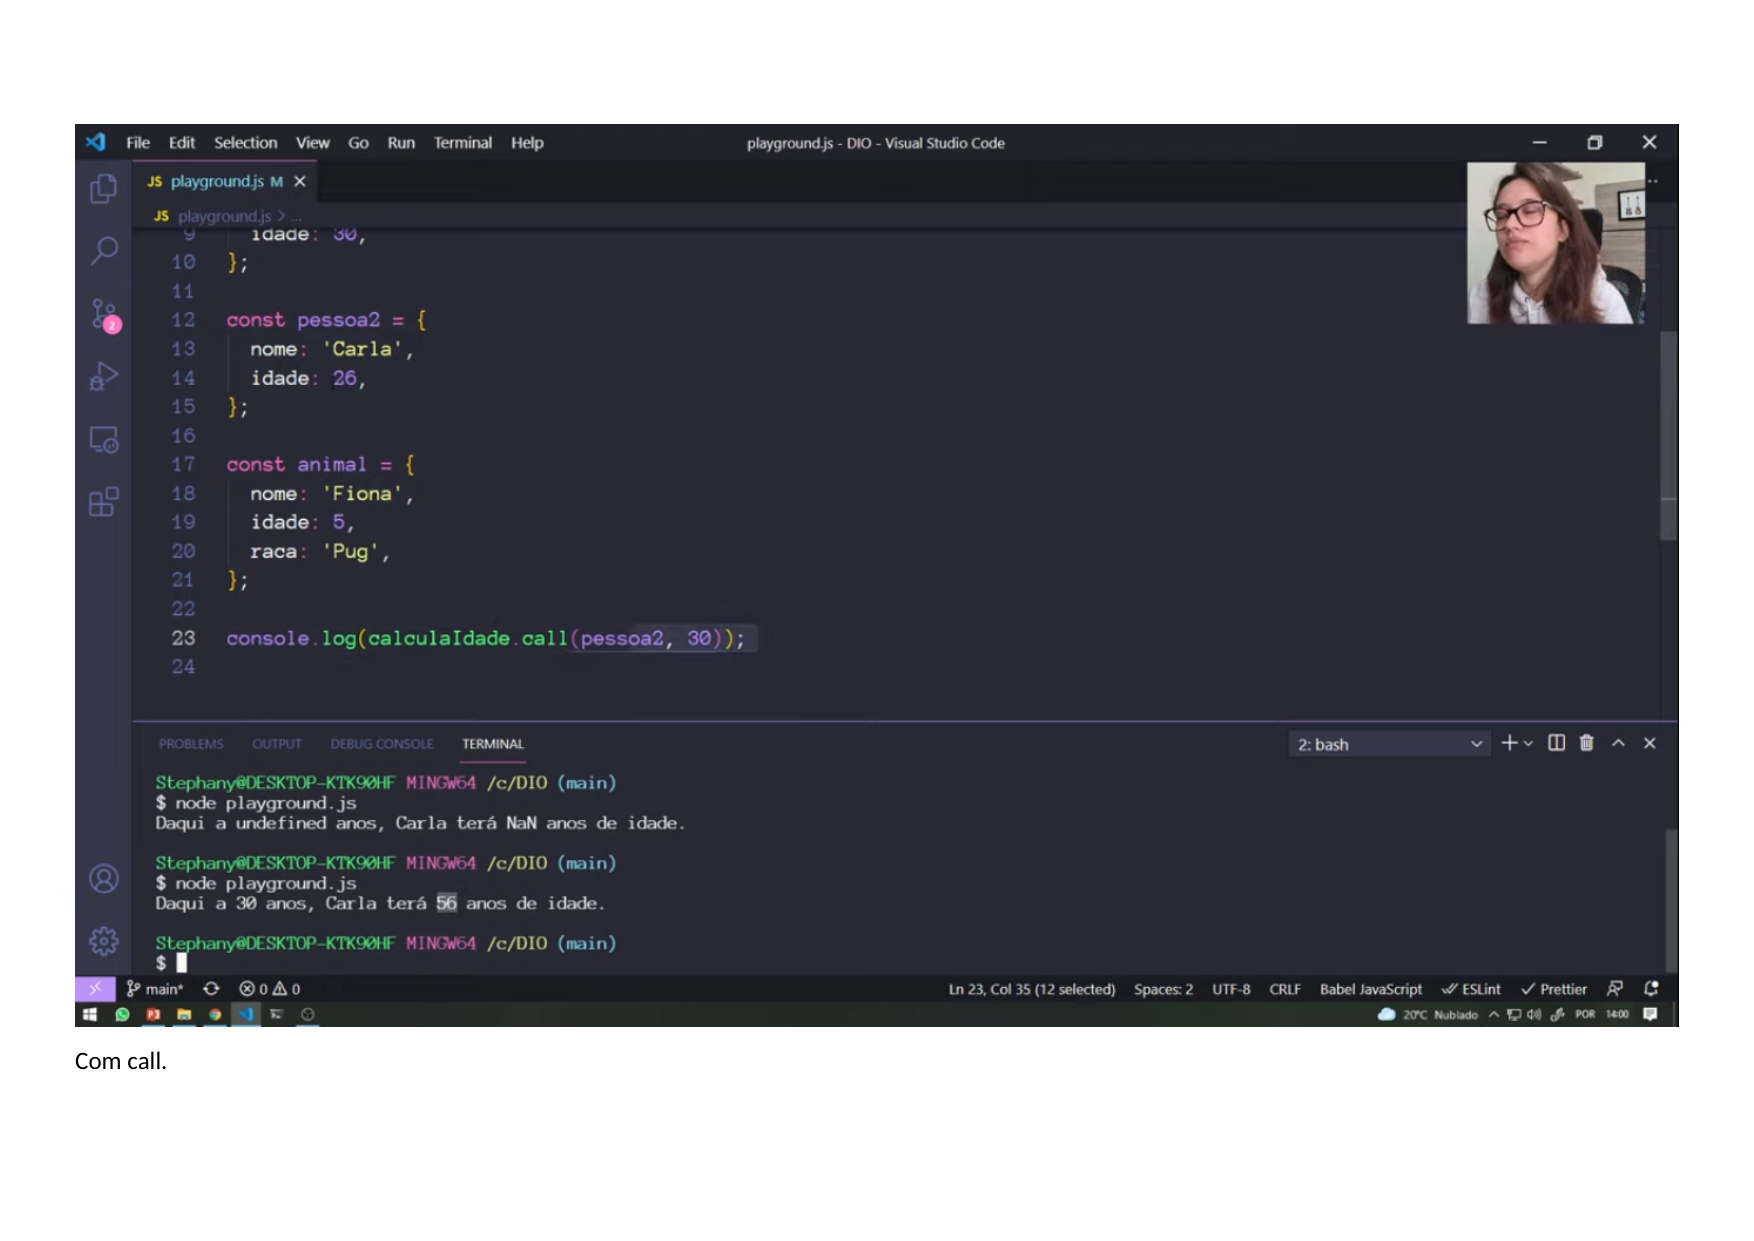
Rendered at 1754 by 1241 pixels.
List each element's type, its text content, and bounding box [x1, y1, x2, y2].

picture [75, 124, 1679, 1027]
text Com call. [75, 1045, 1679, 1076]
